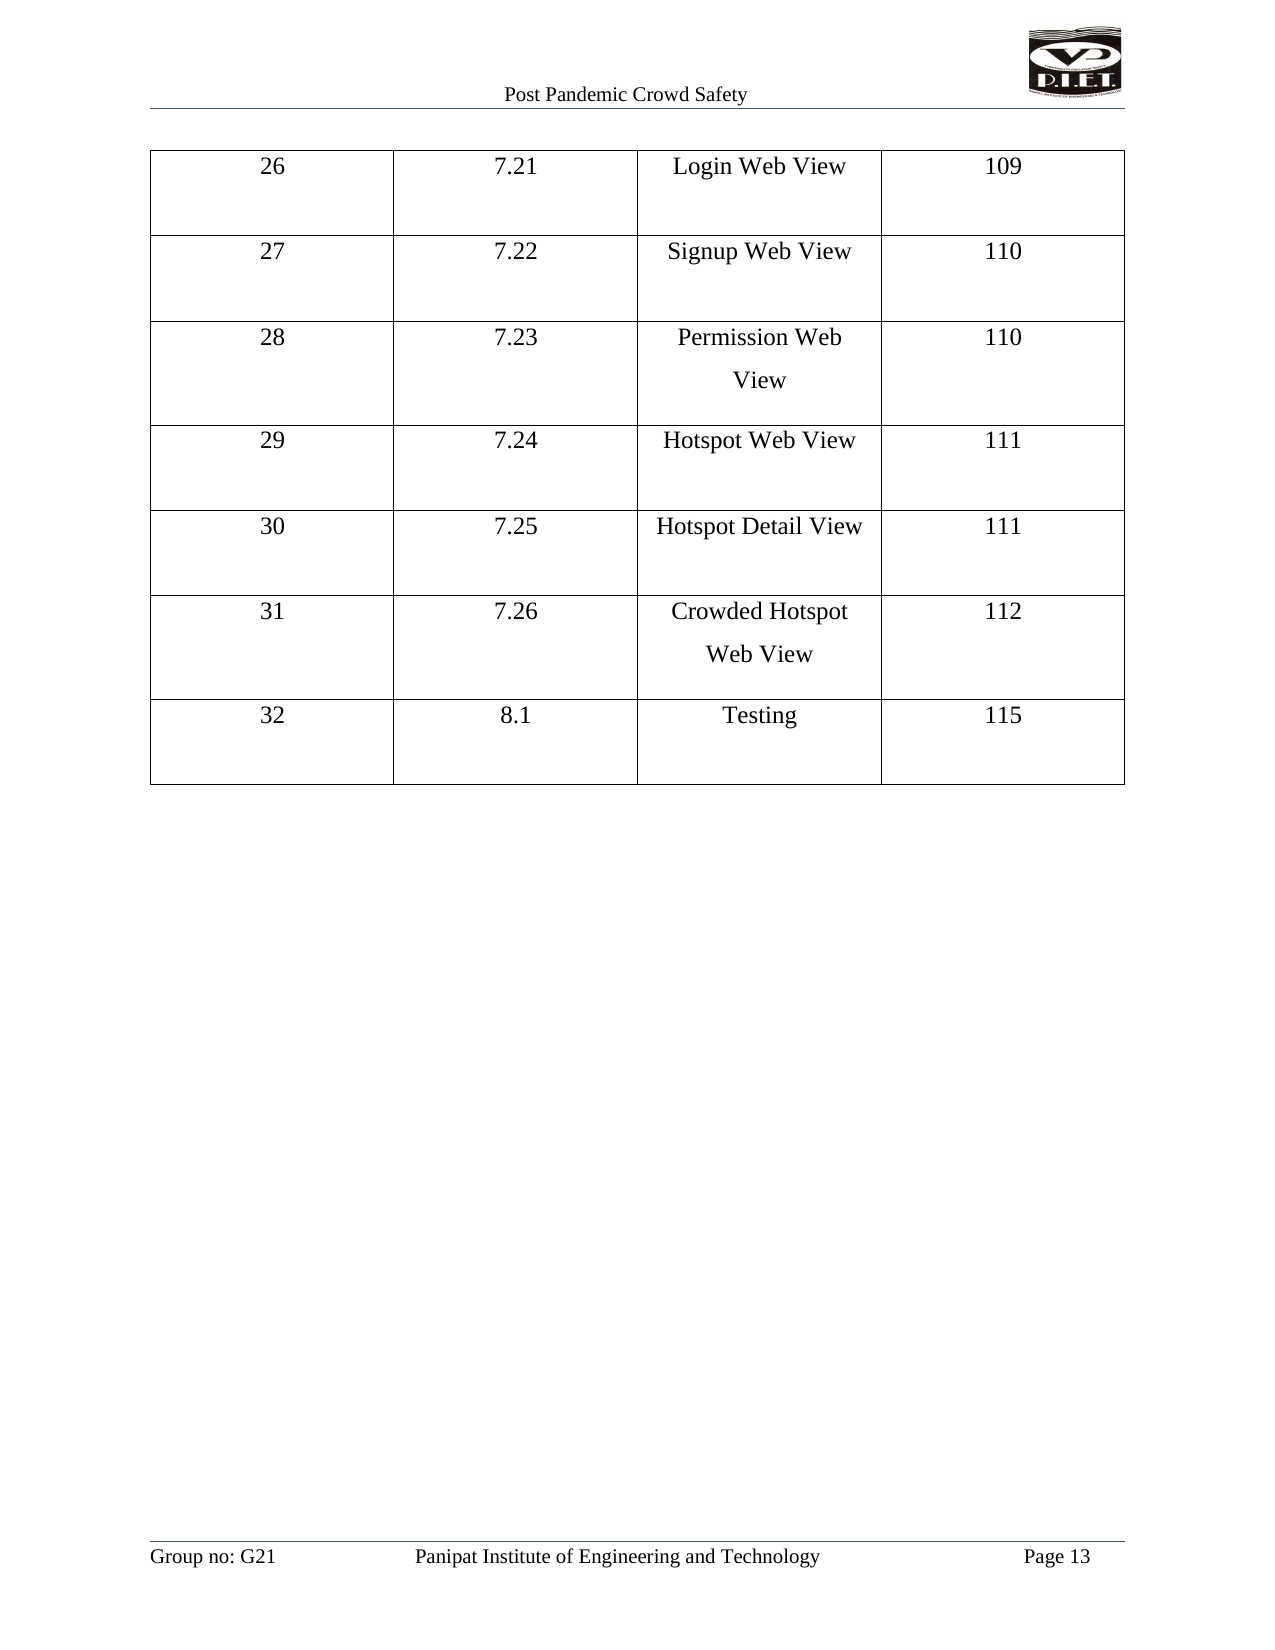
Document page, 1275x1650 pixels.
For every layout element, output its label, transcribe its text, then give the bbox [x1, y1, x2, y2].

table_cell 28 [151, 322, 393, 424]
table_cell 111 [882, 511, 1124, 595]
table_cell 30 [151, 511, 393, 595]
table_cell 29 [151, 426, 393, 510]
picture [1029, 23, 1122, 101]
table_cell Testing [638, 700, 881, 784]
table_cell 7.21 [394, 151, 637, 235]
table_cell 27 [151, 236, 393, 321]
table_cell 7.23 [394, 322, 637, 424]
table_cell 7.22 [394, 236, 637, 321]
table_cell 7.24 [394, 426, 637, 510]
table_cell 112 [882, 596, 1124, 699]
table_cell Signup Web View [638, 236, 881, 321]
table_cell 111 [882, 426, 1124, 510]
table_cell 109 [882, 151, 1124, 235]
table_cell 8.1 [394, 700, 637, 784]
table_cell 26 [151, 151, 393, 235]
table_cell 7.25 [394, 511, 637, 595]
table_cell 115 [882, 700, 1124, 784]
table_cell Login Web View [638, 151, 881, 235]
table_cell 110 [882, 322, 1124, 424]
table_cell 110 [882, 236, 1124, 321]
table_cell Hotspot Web View [638, 426, 881, 510]
table_cell Crowded Hotspot Web View [638, 596, 881, 699]
table_cell 7.26 [394, 596, 637, 699]
table_cell 32 [151, 700, 393, 784]
table_cell 31 [151, 596, 393, 699]
table_cell Permission Web View [638, 322, 881, 424]
table_cell Hotspot Detail View [638, 511, 881, 595]
